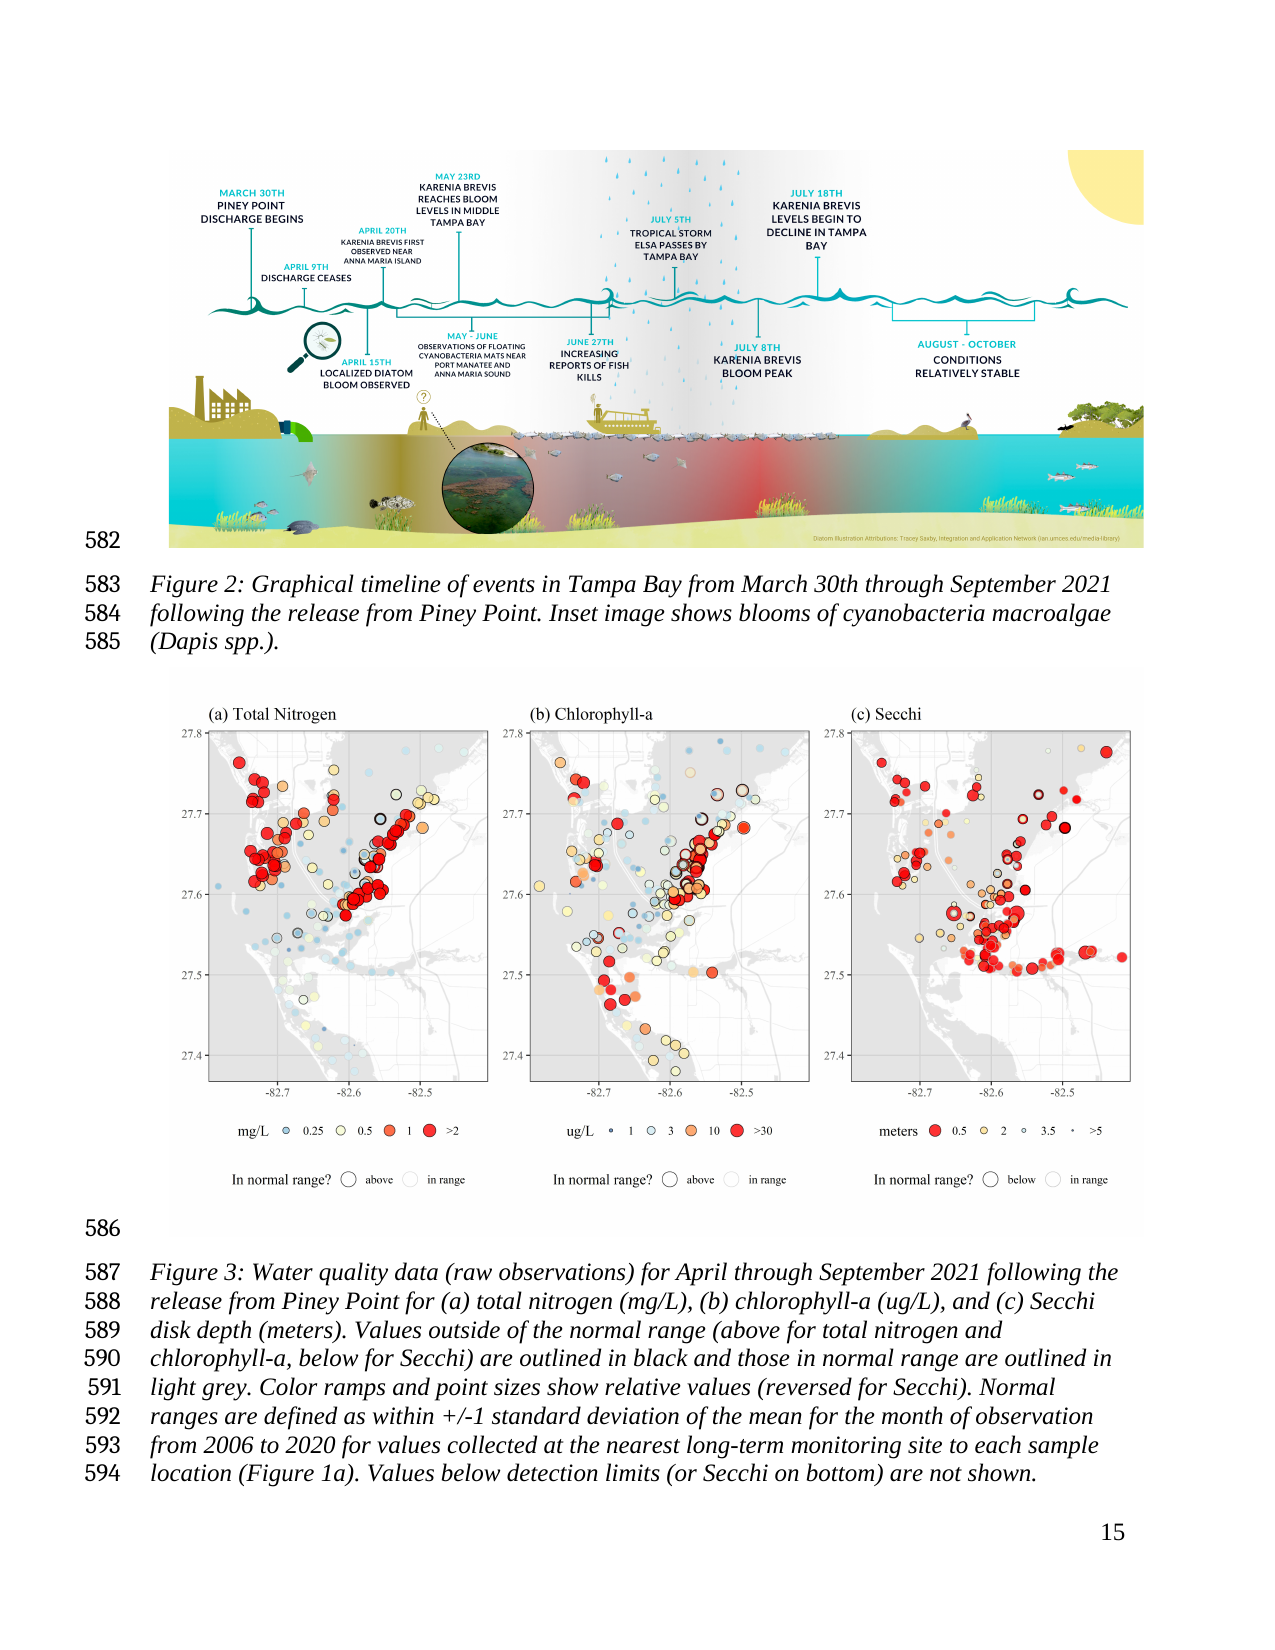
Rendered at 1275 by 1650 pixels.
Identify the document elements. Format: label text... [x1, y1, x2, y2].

picture [168, 150, 1144, 548]
text Figure 3: Water quality data (raw observations) for April through September 2021 following the release from Piney Point for (a) total nitrogen (mg/L), (b) chlorophyll-a (ug/L), and (c) Secchi disk depth (meters). Values outside of the normal range (above for total nitrogen and chlorophyll-a, below for Secchi) are outlined in black and those in normal range are outlined in light grey. Color ramps and point sizes show relative values (reversed for Secchi). Normal ranges are defined as within +/-1 standard deviation of the mean for the month of observation from 2006 to 2020 for values collected at the nearest long-term monitoring site to each sample location (Figure 1a). Values below detection limits (or Secchi on bottom) are not shown. [150, 1257, 1125, 1487]
picture [168, 667, 1144, 1237]
text Figure 2: Graphical timeline of events in Tampa Bay from March 30th through September 2021 following the release from Piney Point. Inset image shows blooms of cyanobacteria macroalgae (Dapis spp.). [150, 569, 1125, 655]
